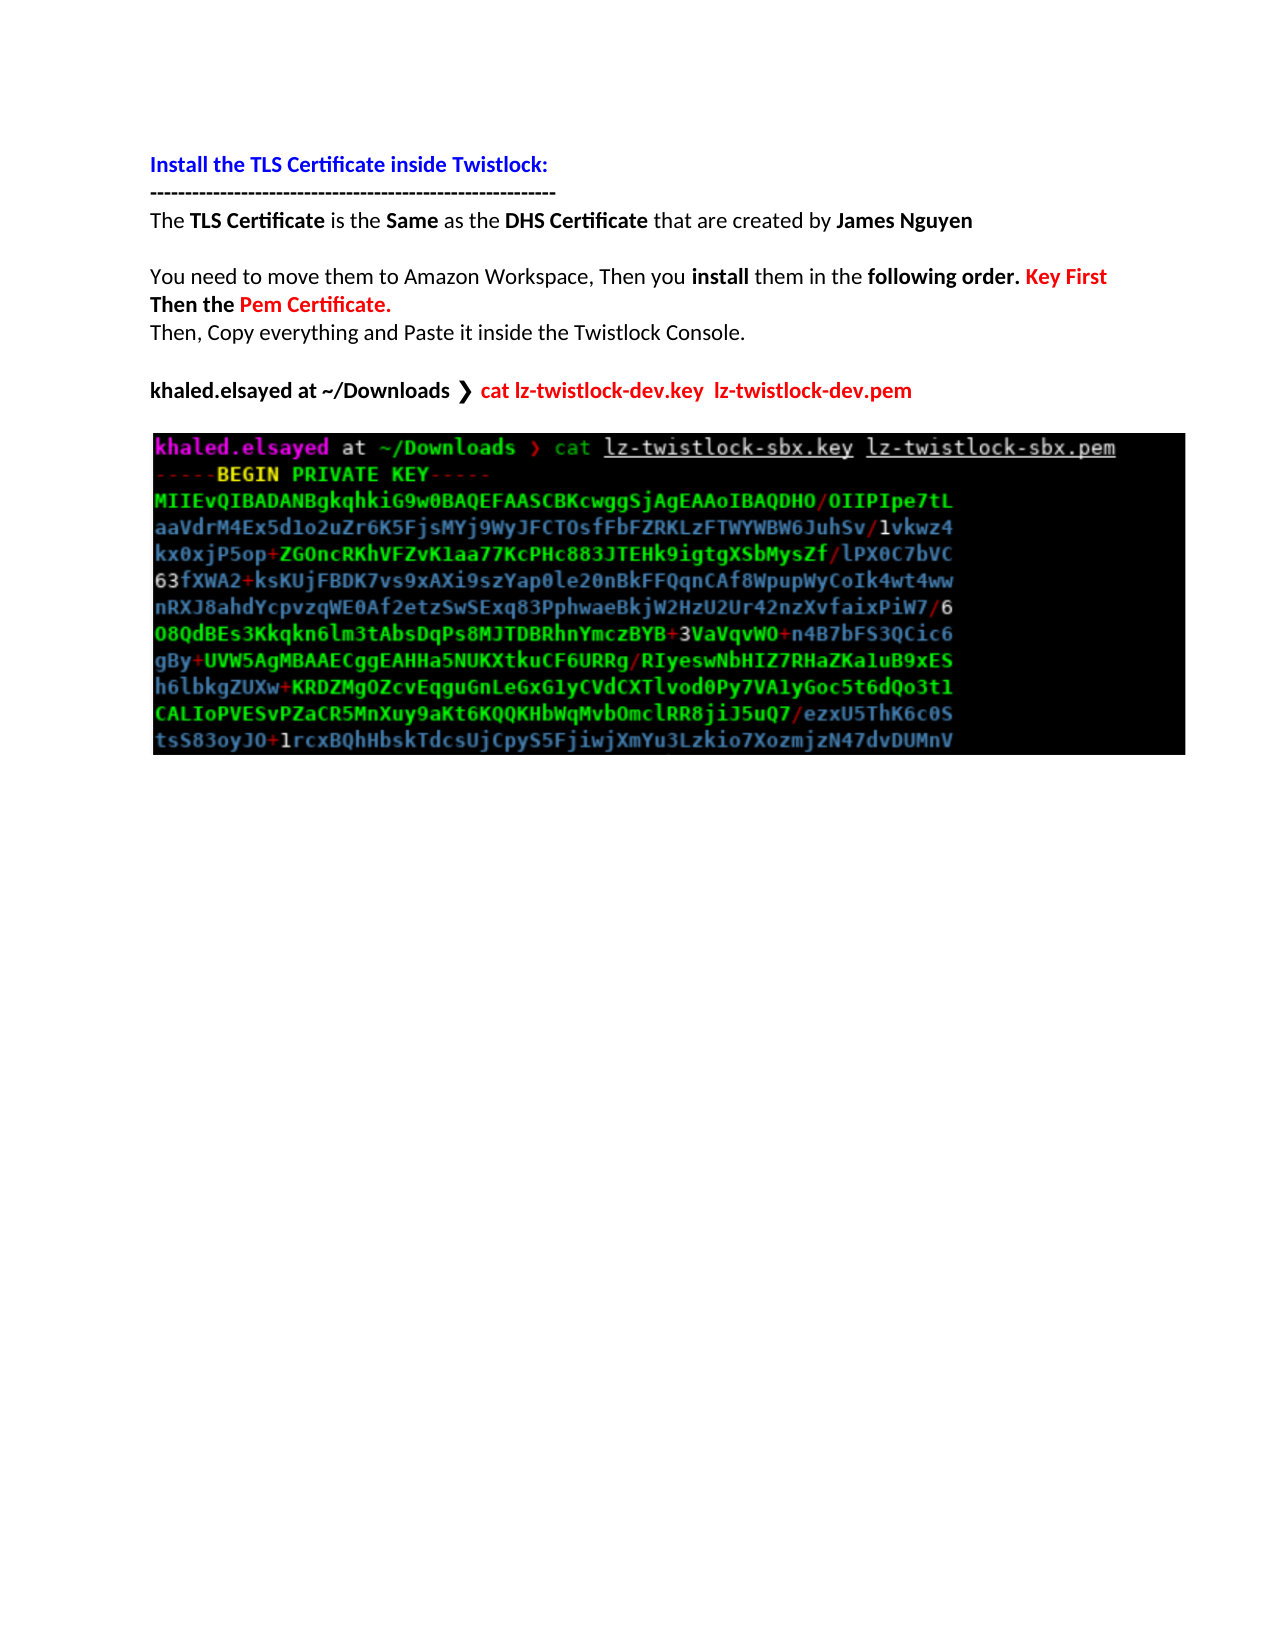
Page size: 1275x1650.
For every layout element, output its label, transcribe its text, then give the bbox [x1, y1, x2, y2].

picture [150, 433, 1186, 755]
text The TLS Certificate is the Same as the DHS Certificate that are created by James Nguyen [150, 206, 1125, 234]
text Then, Copy everything and Paste it inside the Twistlock Console. [150, 318, 1125, 346]
text ---------------------------------------------------------- [150, 178, 1125, 206]
text You need to move them to Amazon Workspace, Then you install them in the following order. Key First Then the Pem Certificate. [150, 262, 1125, 318]
text Install the TLS Certificate inside Twistlock: [150, 150, 1125, 178]
text khaled.elsayed at ~/Downloads ❯ cat lz-twistlock-dev.key lz-twistlock-dev.pem [150, 374, 1125, 405]
